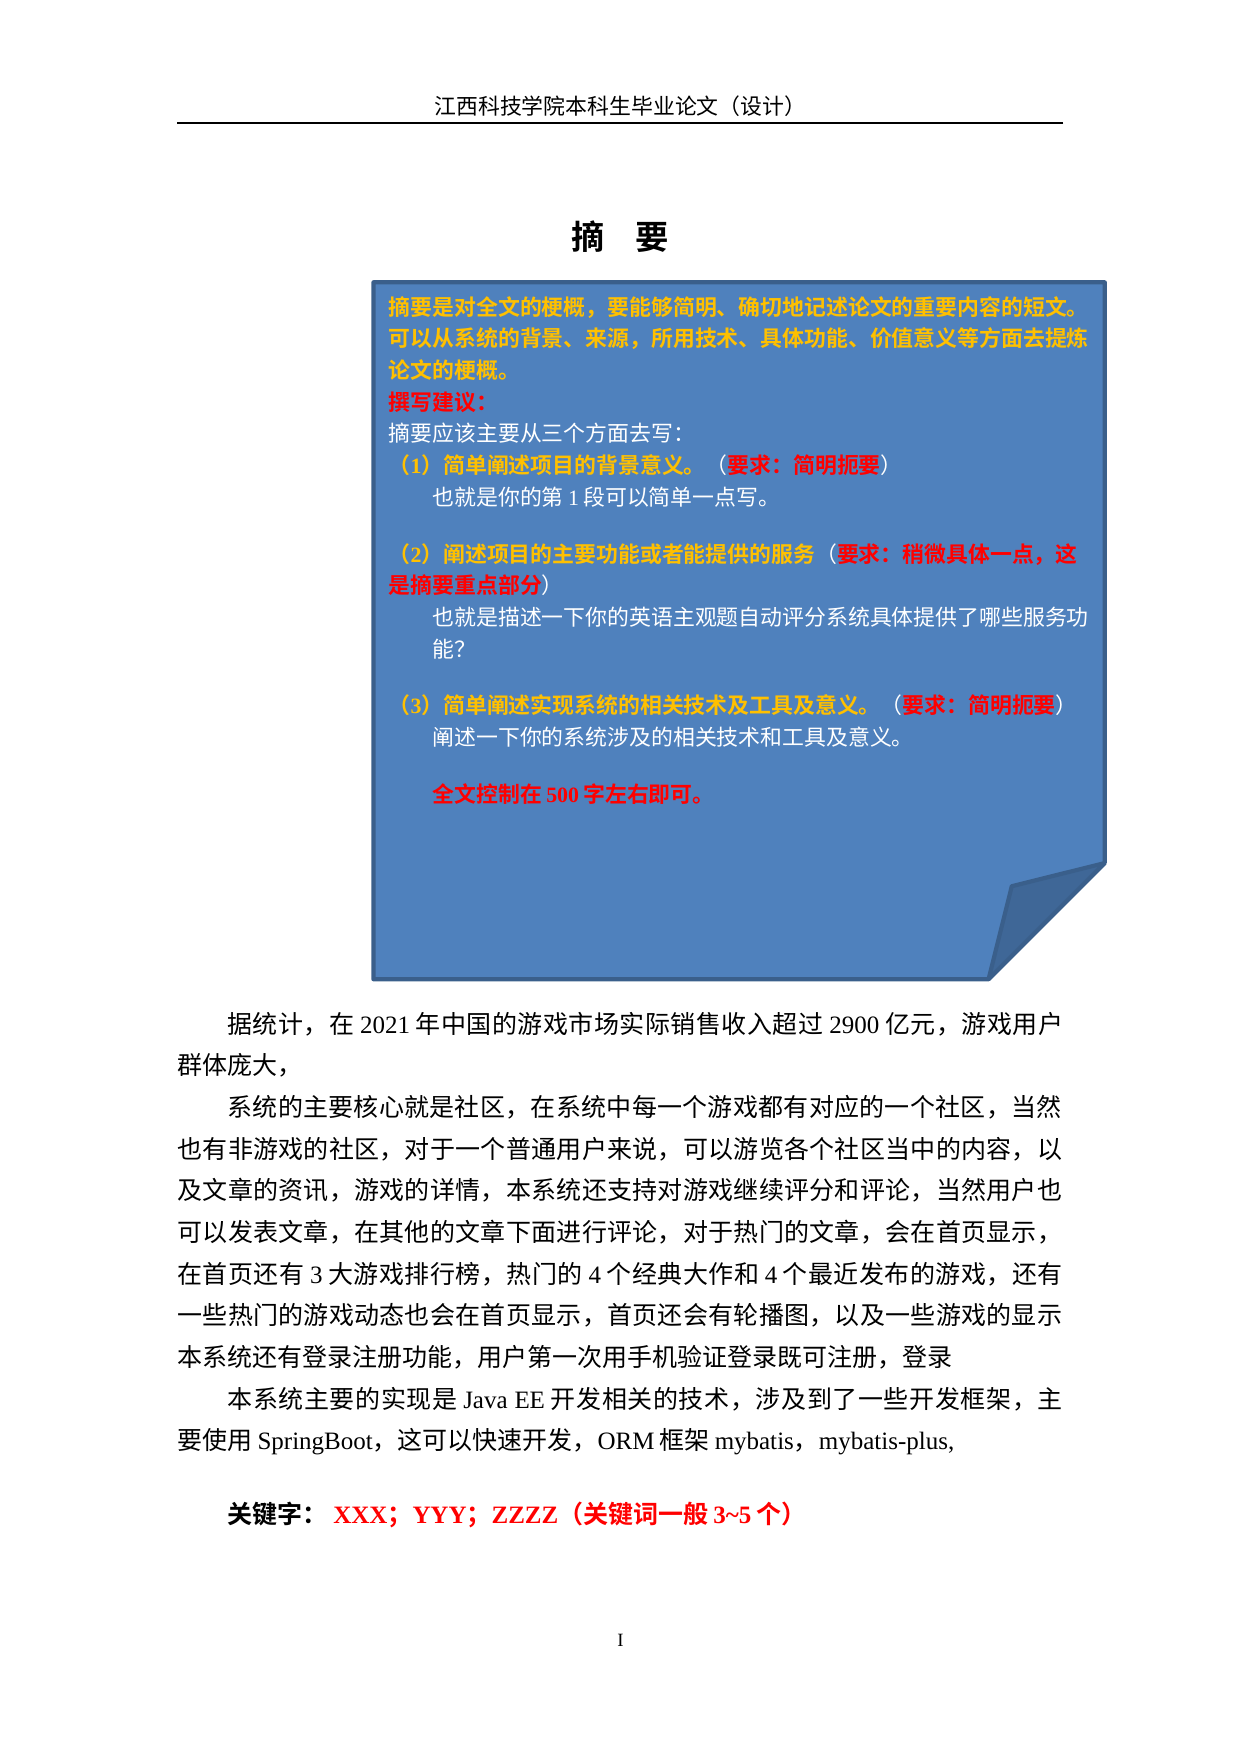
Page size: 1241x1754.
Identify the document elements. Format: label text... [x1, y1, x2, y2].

text 系统的主要核心就是社区，在系统中每一个游戏都有对应的一个社区，当然也有非游戏的社区，对于一个普通用户来说，可以游览各个社区当中的内容，以及文章的资讯，游戏的详情，本系统还支持对游戏继续评分和评论，当然用户也可以发表文章，在其他的文章下面进行评论，对于热门的文章，会在首页显示，在首页还有3大游戏排行榜，热门的4个经典大作和4个最近发布的游戏，还有一些热门的游戏动态也会在首页显示，首页还会有轮播图，以及一些游戏的显示，本系统还有登录注册功能，用户第一次用手机验证登录既可注册，登录 [177, 1083, 1063, 1375]
text 本系统主要的实现是Java EE开发相关的技术，涉及到了一些开发框架，主要使用SpringBoot，这可以快速开发，ORM框架mybatis，mybatis-plus, [177, 1375, 1063, 1458]
text 据统计，在2021年中国的游戏市场实际销售收入超过2900亿元，游戏用户群体庞大， [177, 1000, 1063, 1083]
text 关键字： XXX；YYY；ZZZZ（关键词一般3~5个） [177, 1491, 1063, 1532]
text 摘 要 [177, 211, 1063, 259]
